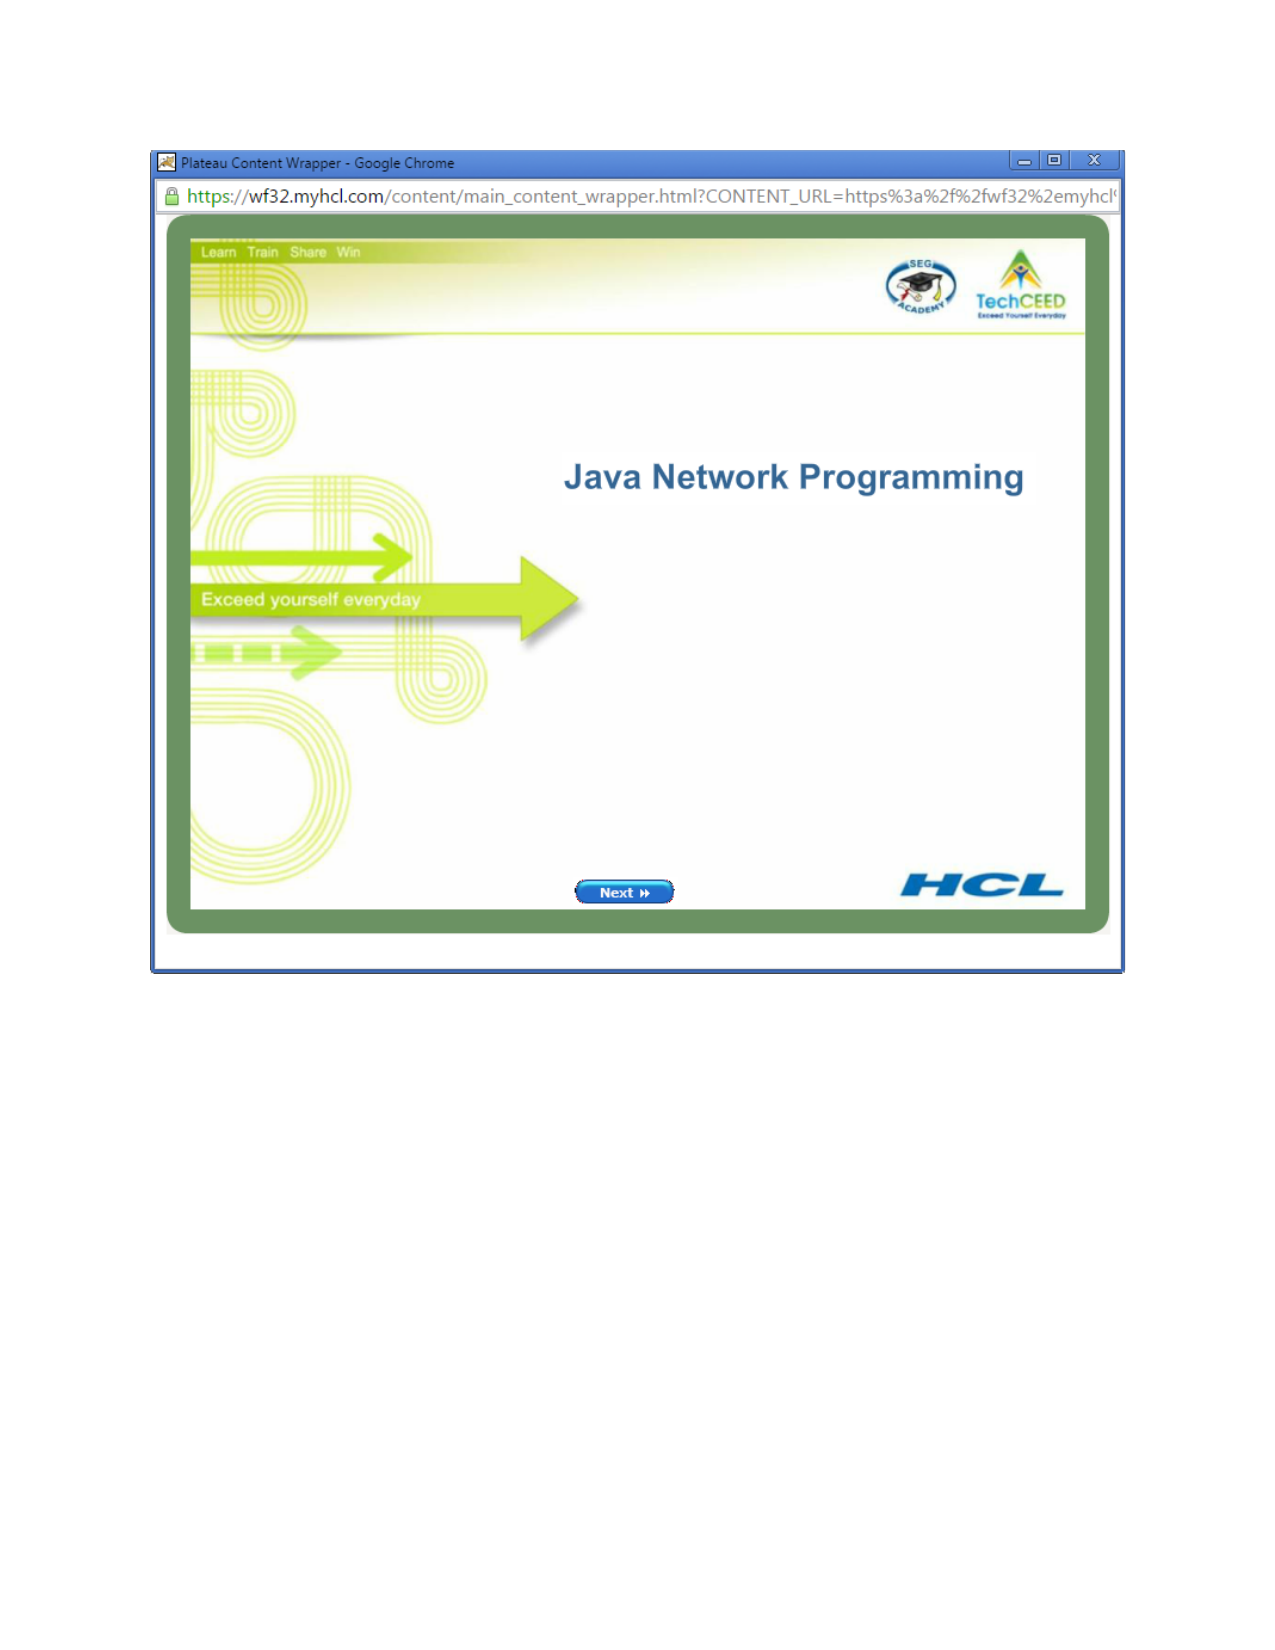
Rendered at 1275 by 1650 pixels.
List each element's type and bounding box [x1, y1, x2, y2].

picture [150, 150, 1125, 974]
